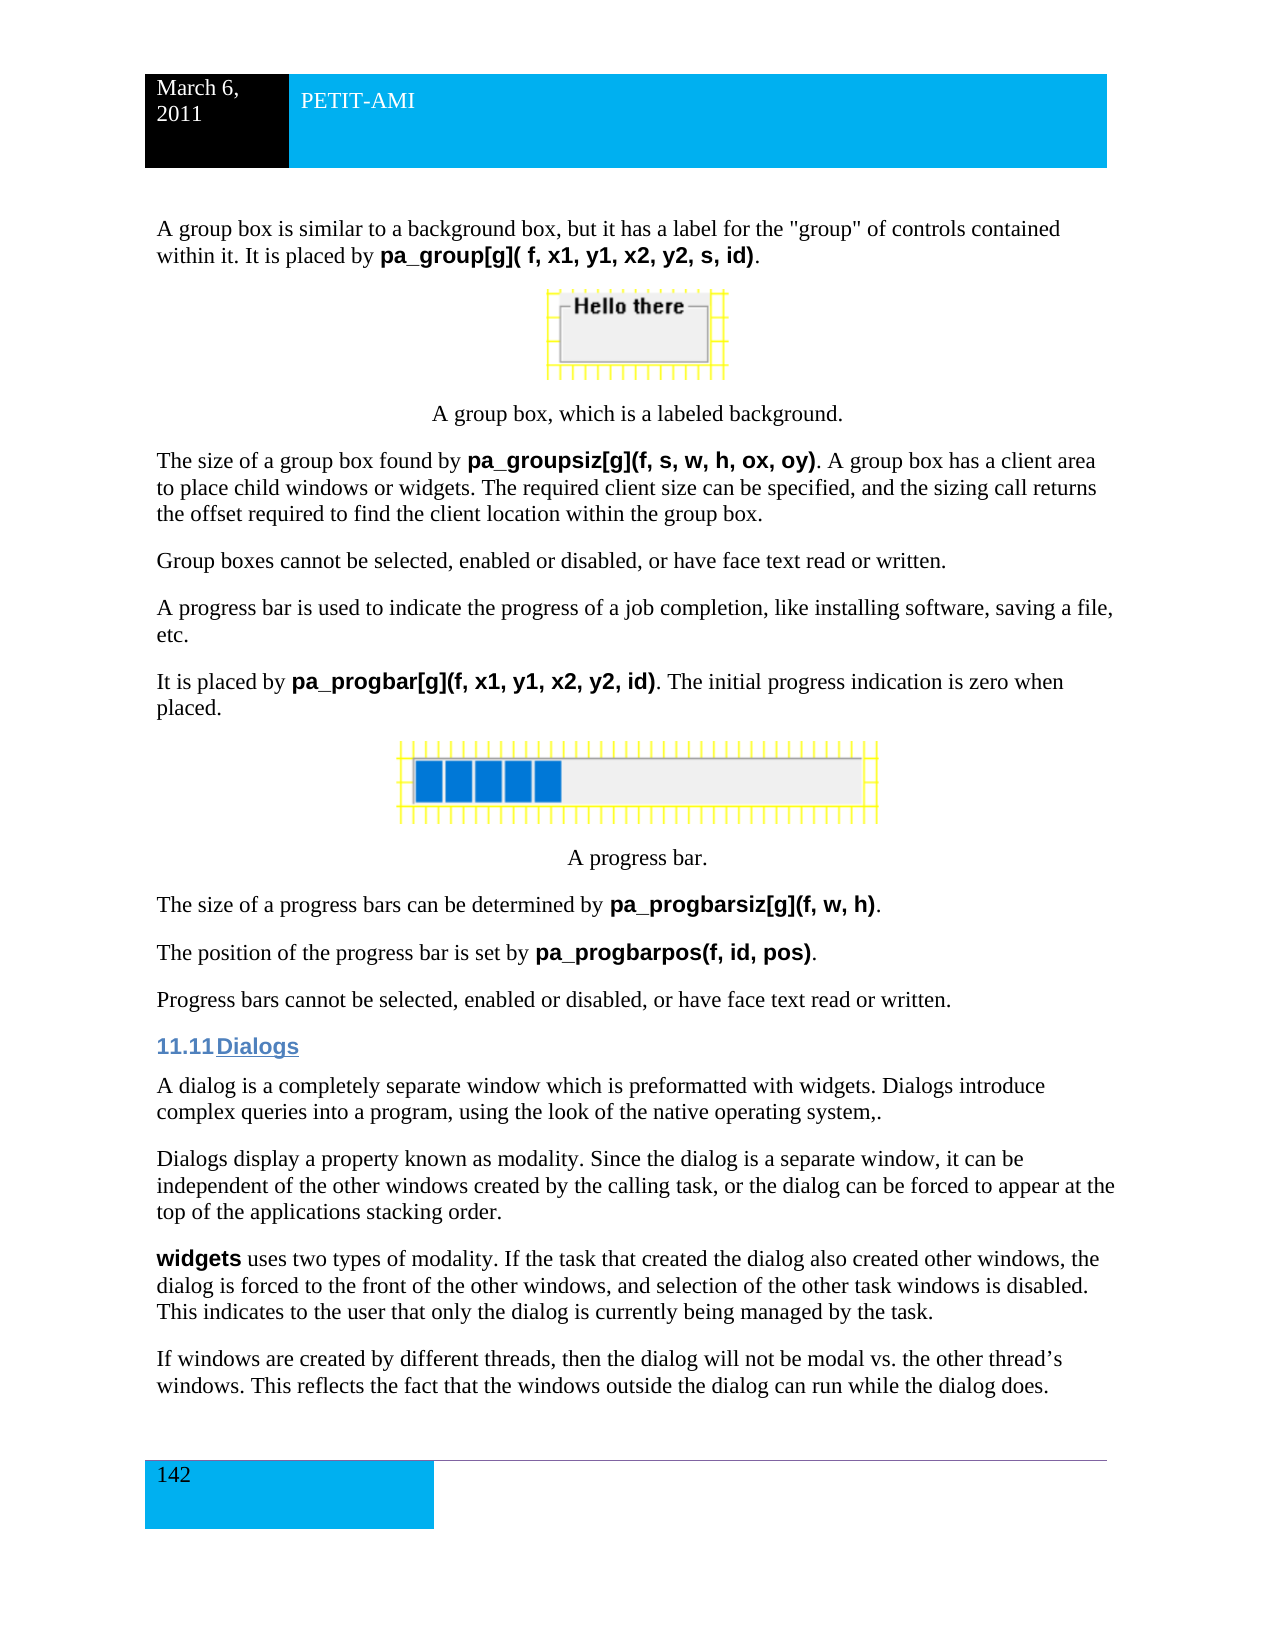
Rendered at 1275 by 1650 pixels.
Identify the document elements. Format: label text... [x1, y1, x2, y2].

text The size of a group box found by pa_groupsiz[g](f, s, w, h, ox, oy). A group box has a client area to place child windows or widgets. The required client size can be specified, and the sizing call returns the offset required to find the client location within the group box. [156, 447, 1118, 526]
text Dialogs display a property known as modality. Since the dialog is a separate window, it can be independent of the other windows created by the calling task, or the dialog can be forced to appear at the top of the applications stacking order. [156, 1146, 1118, 1224]
text It is placed by pa_progbar[g](f, x1, y1, x2, y2, id). The initial progress indication is zero when placed. [156, 668, 1118, 721]
text Progress bars cannot be selected, enabled or disabled, or have face text read or written. [156, 986, 1118, 1012]
text If windows are created by different threads, then the dialog will not be modal vs. the other thread’s windows. This reflects the fact that the windows outside the dialog can run while the dialog does. [156, 1345, 1118, 1398]
text widgets uses two types of modality. If the task that created the dialog also created other windows, the dialog is forced to the front of the other windows, and selection of the other task windows is disabled. This indicates to the user that only the dialog is currently being managed by the task. [156, 1245, 1118, 1324]
text The size of a progress bars can be determined by pa_progbarsiz[g](f, w, h). [156, 891, 1118, 918]
text The position of the progress bar is set by pa_progbarpos(f, id, pos). [156, 939, 1118, 965]
picture [546, 289, 729, 380]
text Group boxes cannot be selected, enabled or disabled, or have face text read or written. [156, 547, 1118, 574]
text A progress bar. [156, 844, 1118, 871]
picture [396, 741, 879, 824]
text A group box, which is a labeled background. [156, 400, 1118, 426]
subtitle Dialogs [156, 1033, 1118, 1059]
text A group box is similar to a background box, but it has a label for the "group" of controls contained within it. It is placed by pa_group[g]( f, x1, y1, x2, y2, s, id). [156, 215, 1118, 268]
text A dialog is a completely separate window which is preformatted with widgets. Dialogs introduce complex queries into a program, using the look of the native operating system,. [156, 1072, 1118, 1125]
text A progress bar is used to indicate the progress of a job completion, like installing software, saving a file, etc. [156, 594, 1118, 647]
